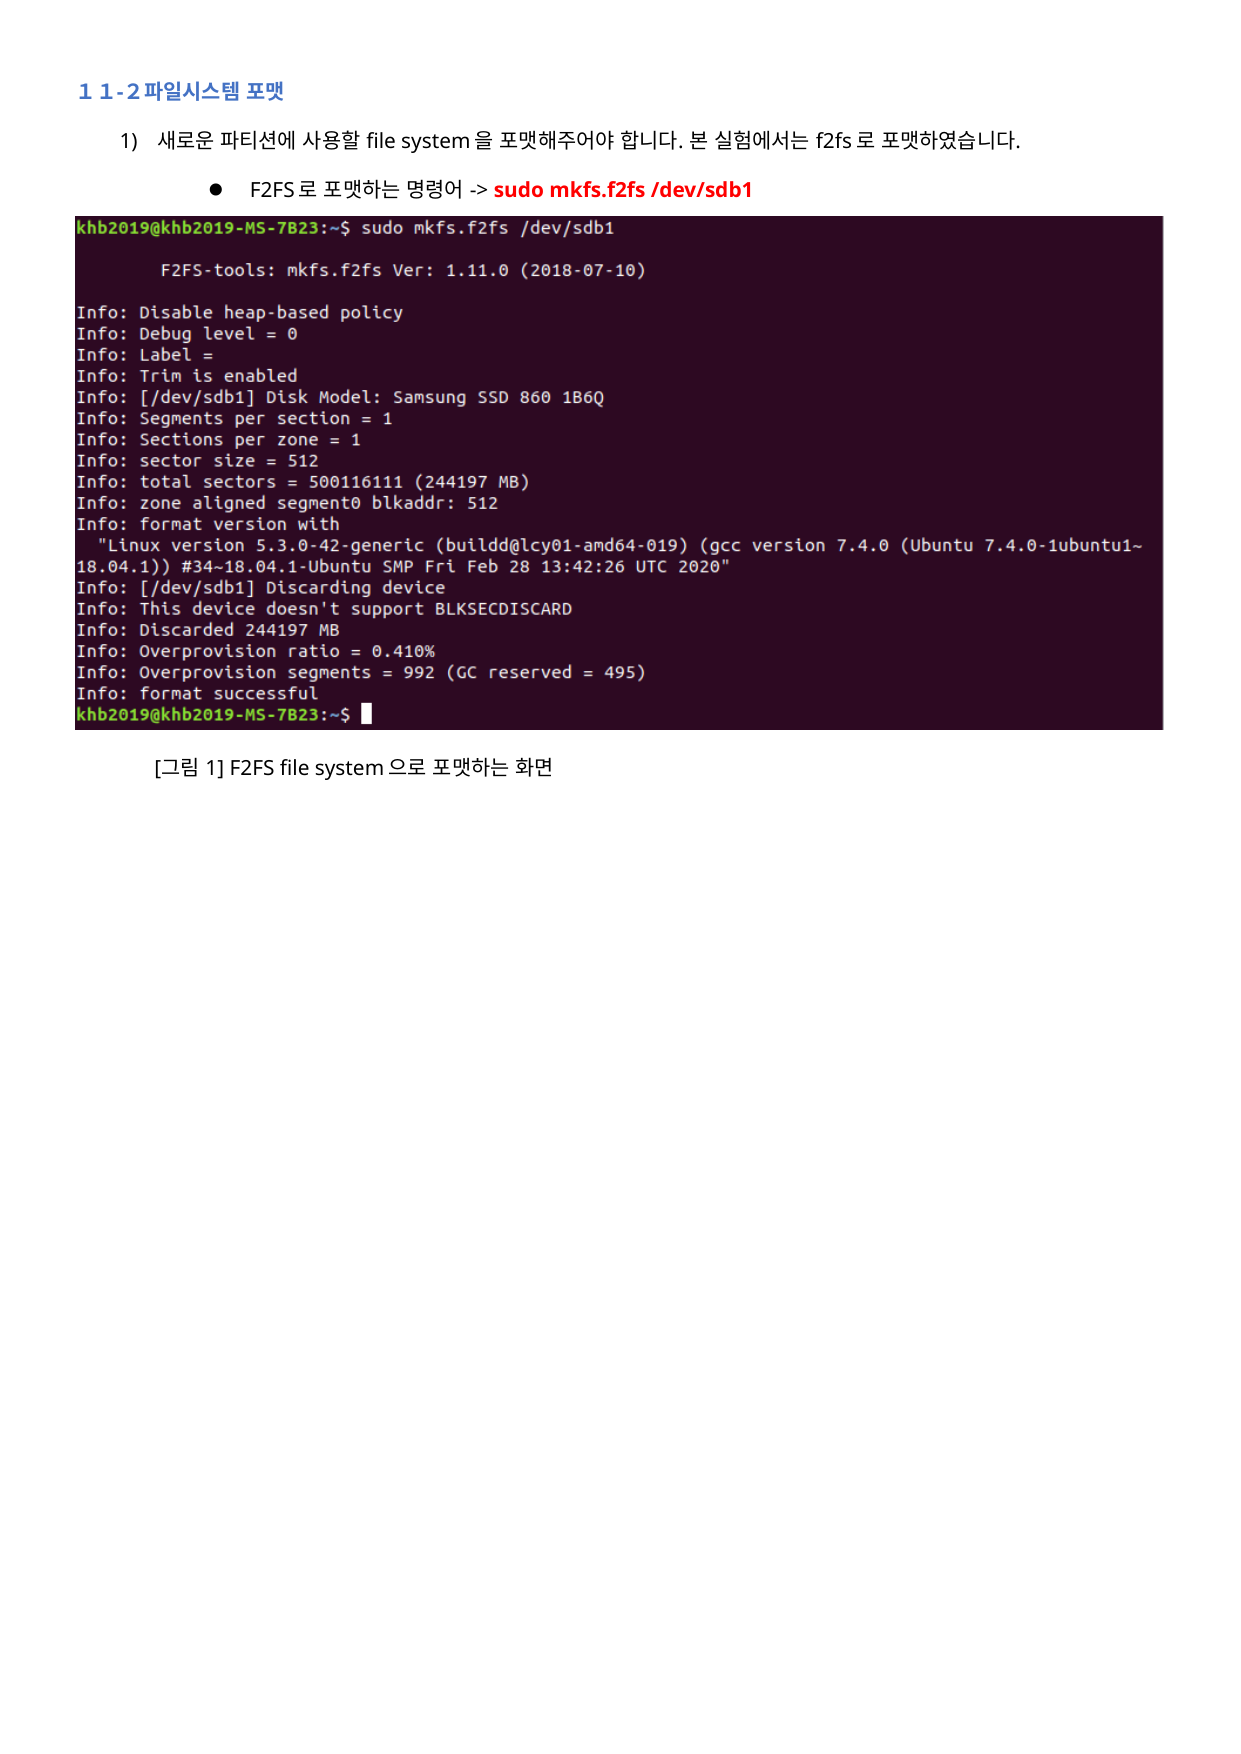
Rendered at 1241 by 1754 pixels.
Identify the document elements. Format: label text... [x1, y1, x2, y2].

list F2FS로 포맷하는 명령어 -> sudo mkfs.f2fs /dev/sdb1 [208, 174, 1165, 204]
list 새로운 파티션에 사용할 file system을 포맷해주어야 합니다. 본 실험에서는 f2fs로 포맷하였습니다. [119, 124, 1165, 155]
subtitle 파일시스템 포맷 [75, 75, 1165, 105]
picture [75, 216, 1164, 730]
